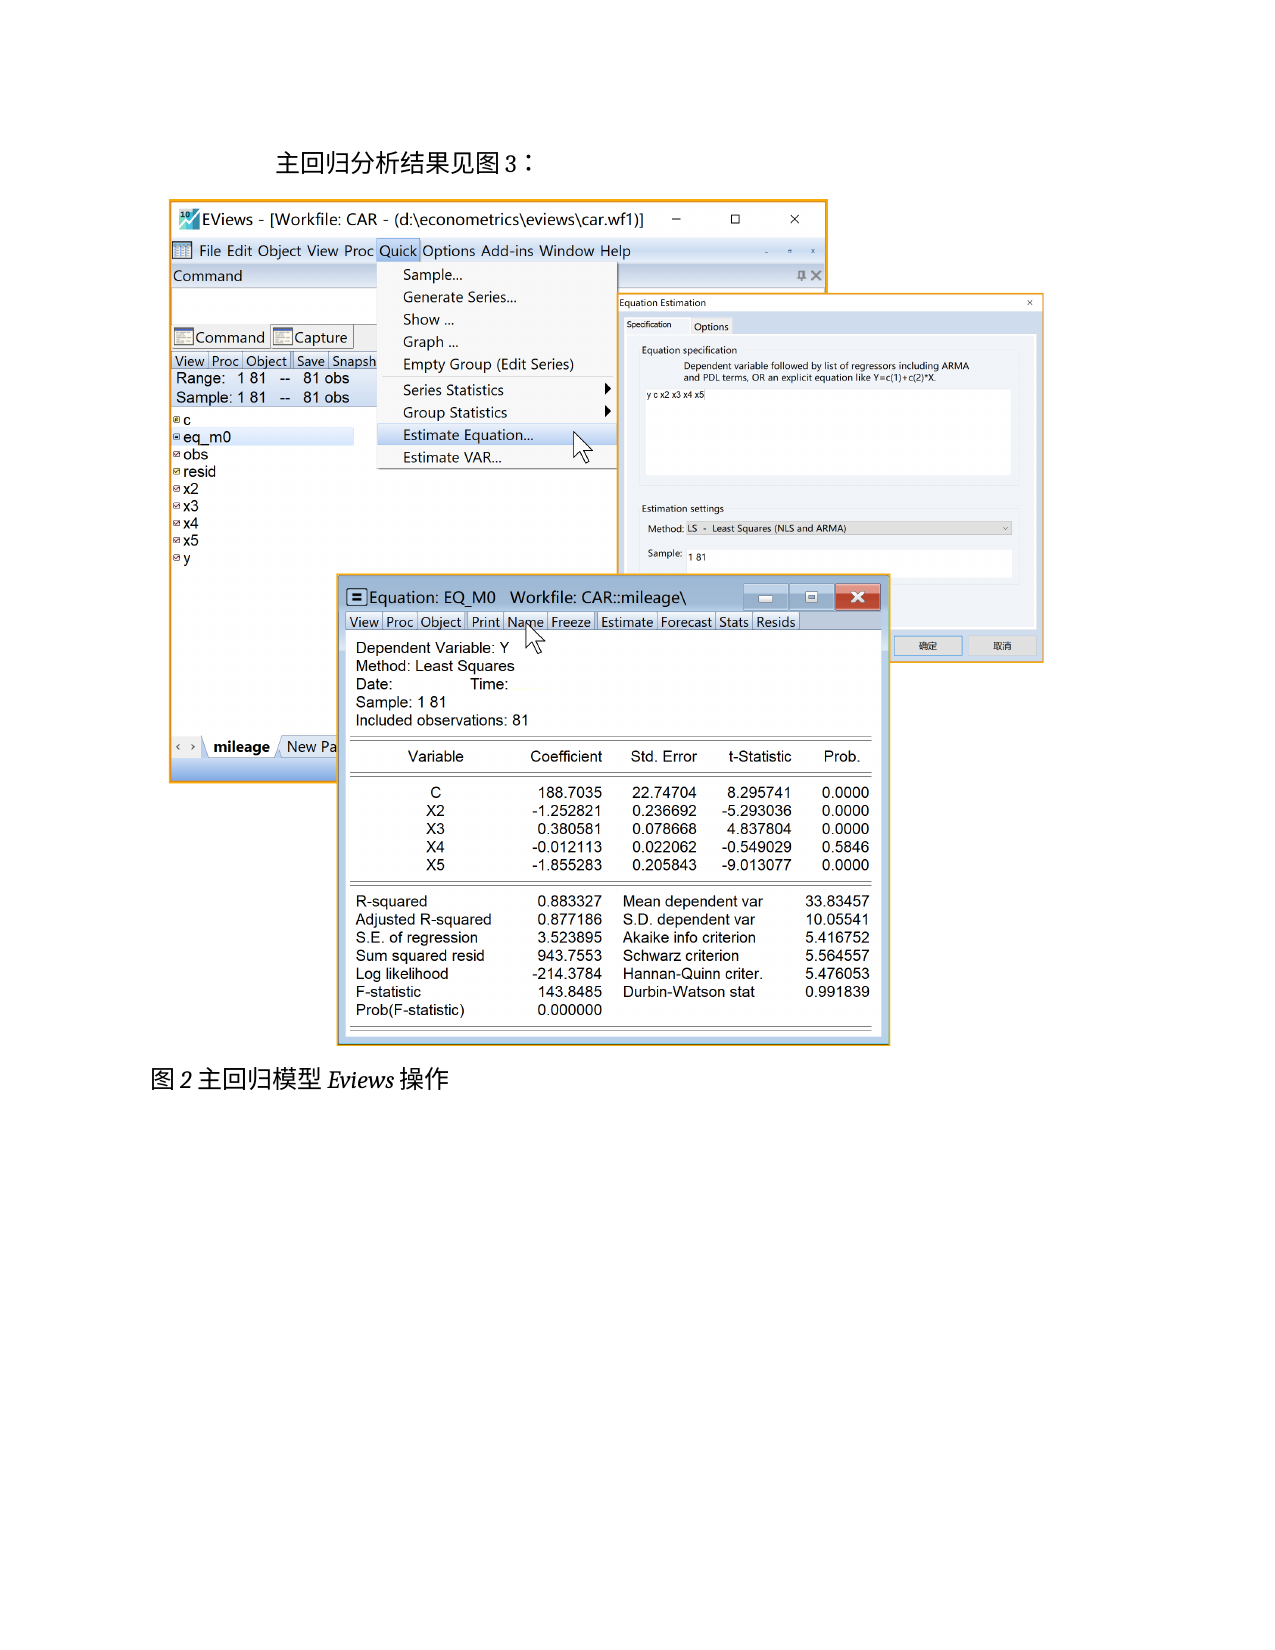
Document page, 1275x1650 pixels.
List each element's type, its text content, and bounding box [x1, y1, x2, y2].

list 主回归分析结果见图3： [225, 150, 1125, 179]
text 图2 主回归模型Eviews操作 [150, 1066, 1125, 1095]
picture [168, 199, 1044, 1046]
